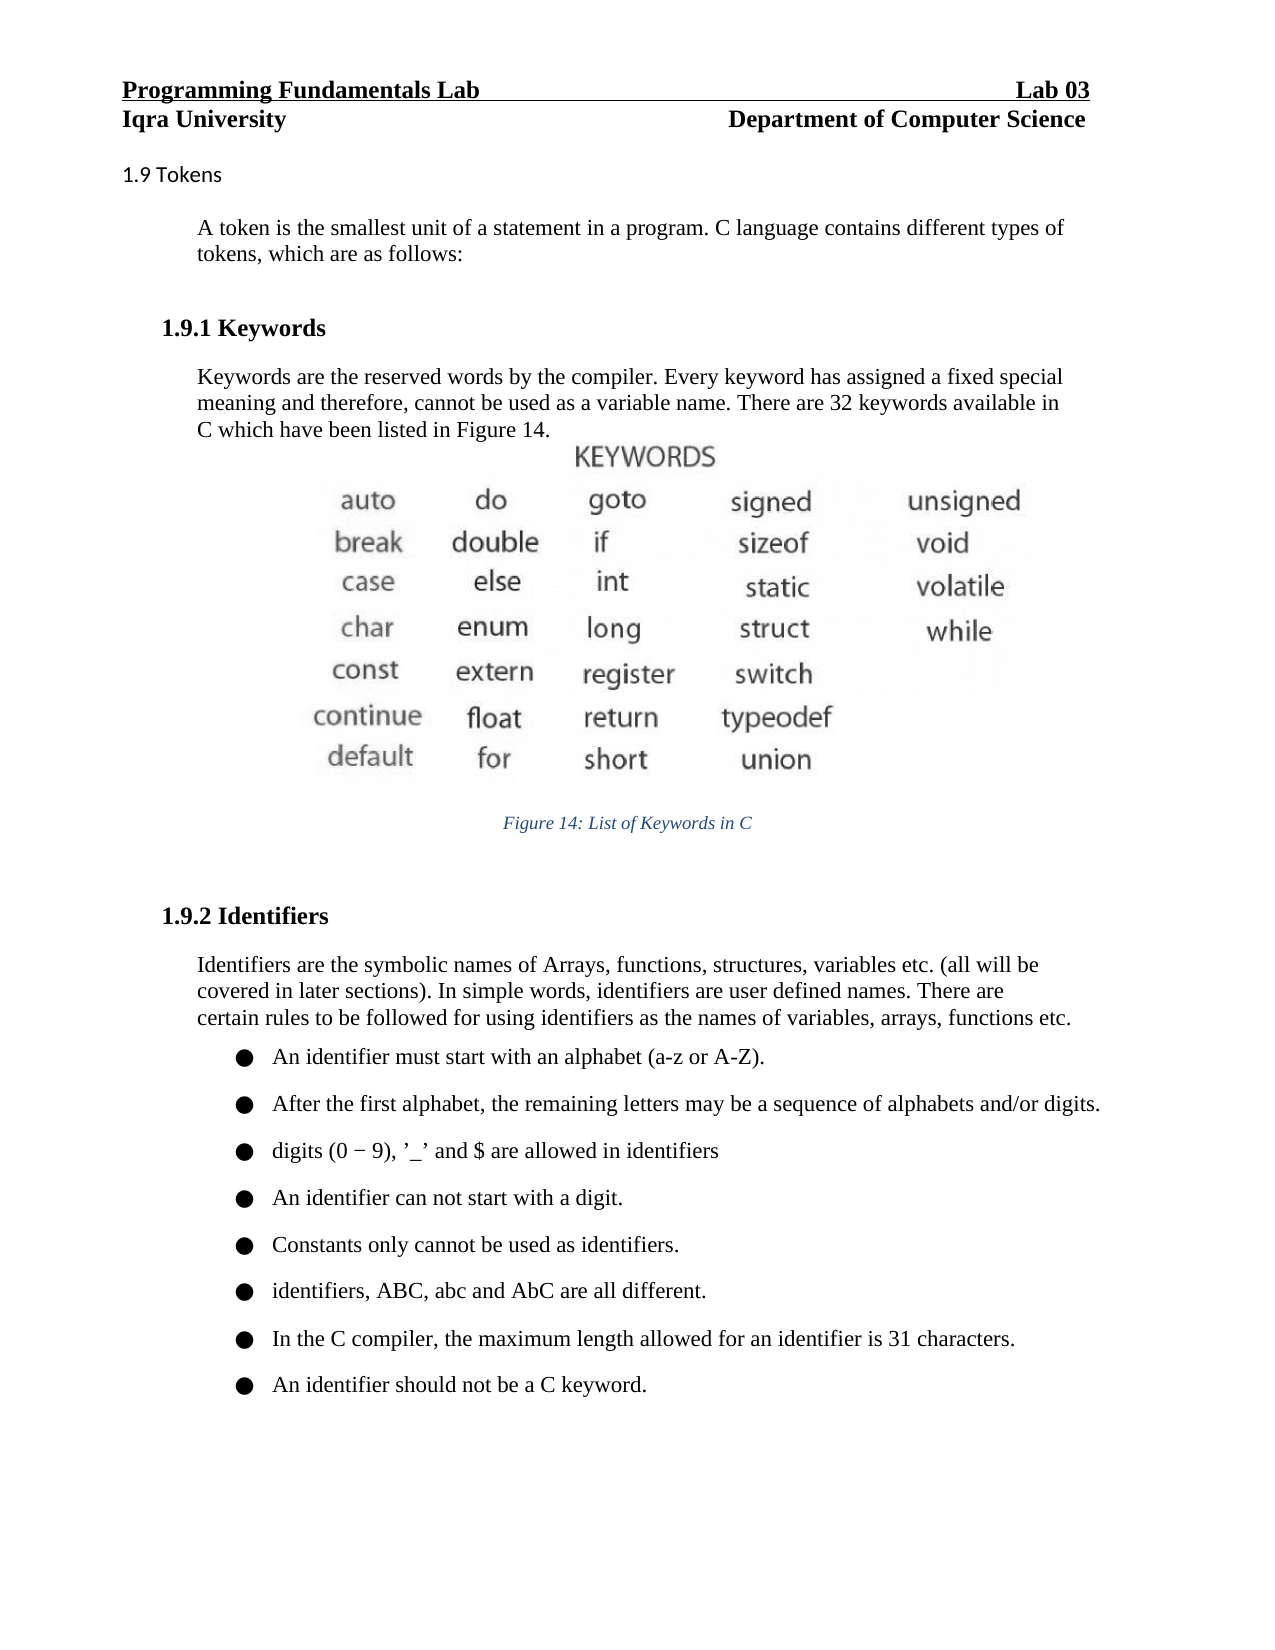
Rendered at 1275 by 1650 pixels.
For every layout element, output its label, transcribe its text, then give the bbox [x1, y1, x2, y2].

text meaning and therefore, cannot be used as a variable name. There are 32 keywords available in [197, 389, 1134, 416]
list An identifier must start with an alphabet (a-z or A-Z). [234, 1030, 1134, 1077]
list identifiers, ABC, abc and AbC are all different. [234, 1265, 1134, 1312]
text Identifiers are the symbolic names of Arrays, functions, structures, variables etc. (all will be [197, 951, 1134, 977]
list An identifier should not be a C keyword. [234, 1359, 1134, 1406]
picture [299, 442, 1032, 791]
text certain rules to be followed for using identifiers as the names of variables, arrays, functions etc. [197, 1004, 1134, 1030]
text Keywords are the reserved words by the compiler. Every keyword has assigned a fixed special [197, 363, 1134, 389]
list Constants only cannot be used as identifiers. [234, 1218, 1134, 1265]
text covered in later sections). In simple words, identifiers are user defined names. There are [197, 977, 1134, 1004]
text Figure 14: List of Keywords in C [122, 812, 1134, 833]
text tokens, which are as follows: [197, 240, 1134, 266]
text 1.9.2 Identifiers [161, 901, 1134, 930]
list After the first alphabet, the remaining letters may be a sequence of alphabets and/or digits. [234, 1077, 1134, 1124]
list An identifier can not start with a digit. [234, 1171, 1134, 1218]
text C which have been listed in Figure 14. [197, 416, 1134, 442]
text A token is the smallest unit of a statement in a program. C language contains different types of [197, 213, 1134, 240]
list In the C compiler, the maximum length allowed for an identifier is 31 characters. [234, 1312, 1134, 1359]
text 1.9.1 Keywords [161, 313, 1134, 342]
